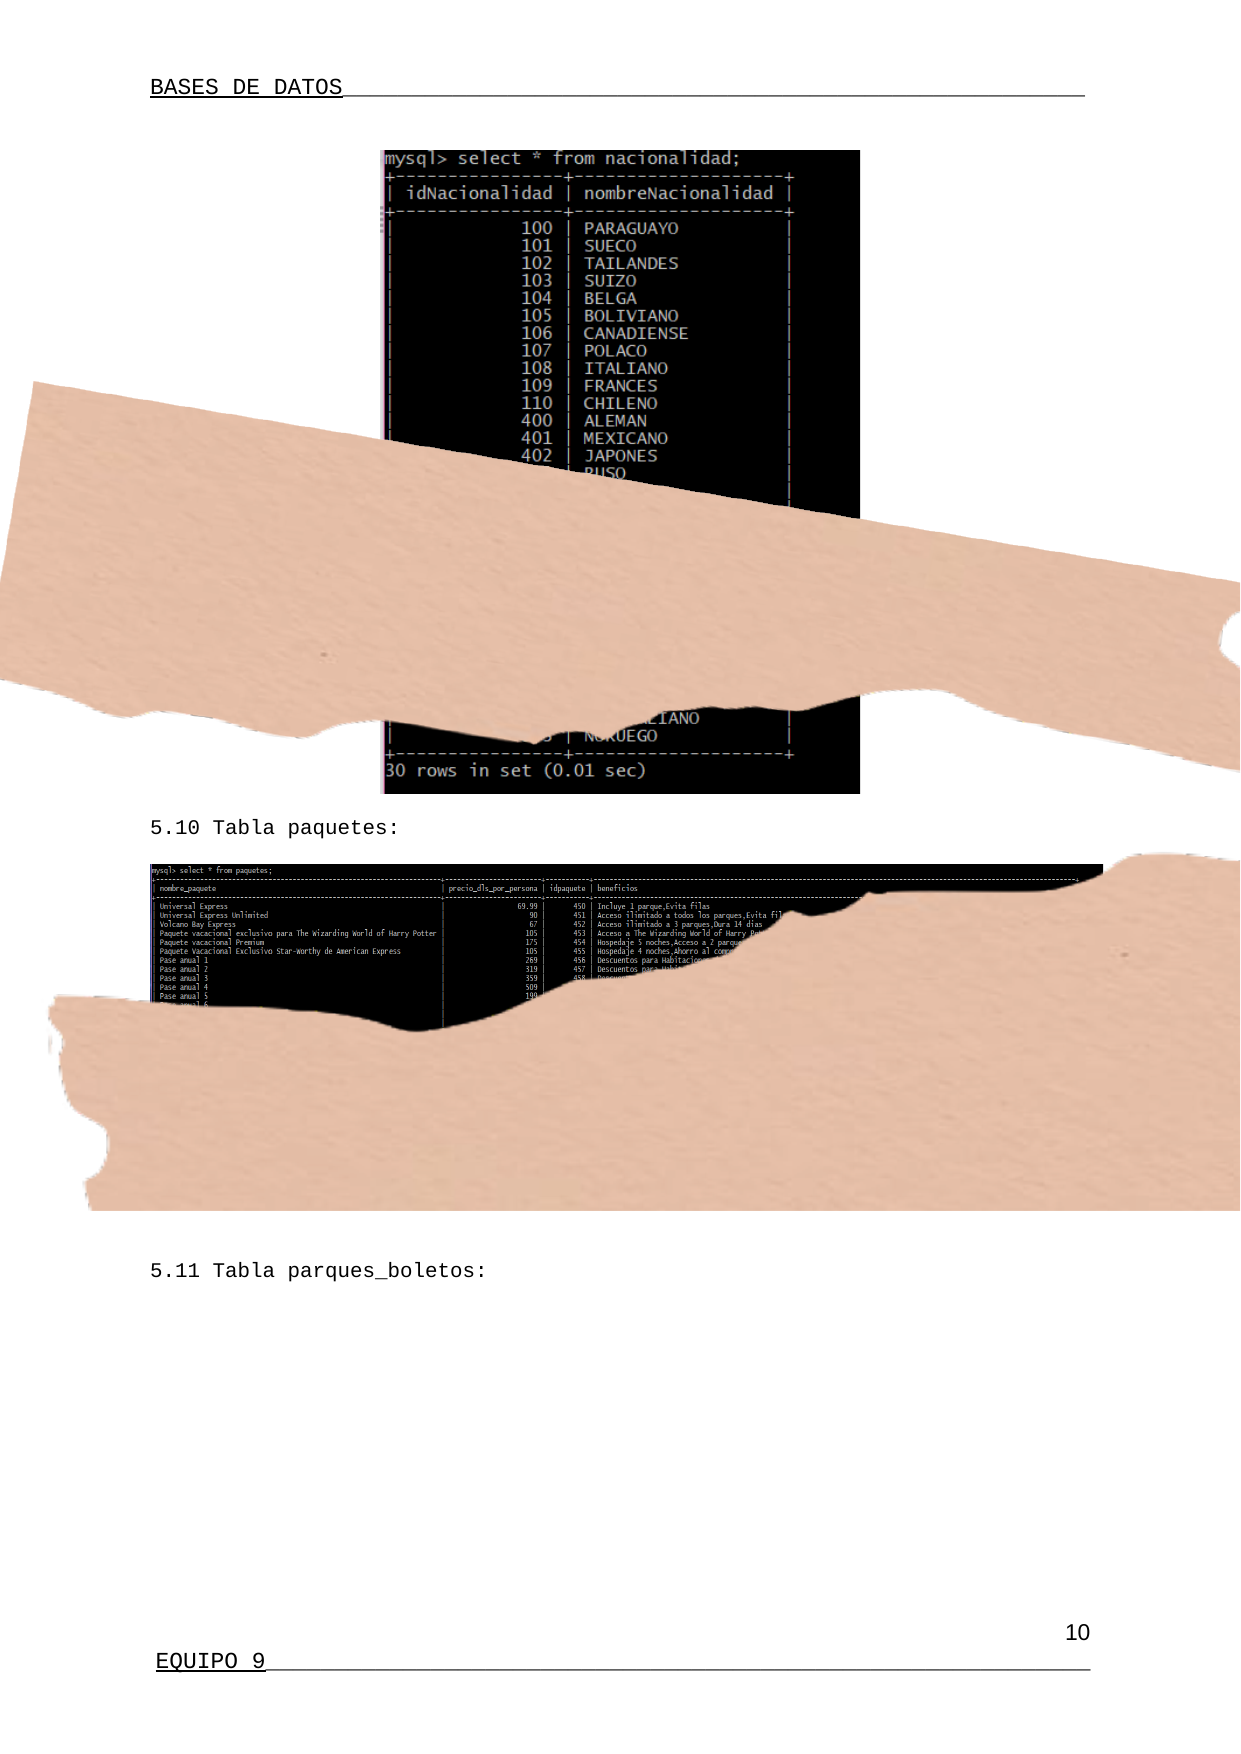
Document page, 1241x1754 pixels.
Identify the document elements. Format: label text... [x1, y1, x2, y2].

picture [0, 150, 1241, 1210]
text 5.11 Tabla parques_boletos: [150, 1260, 1090, 1284]
